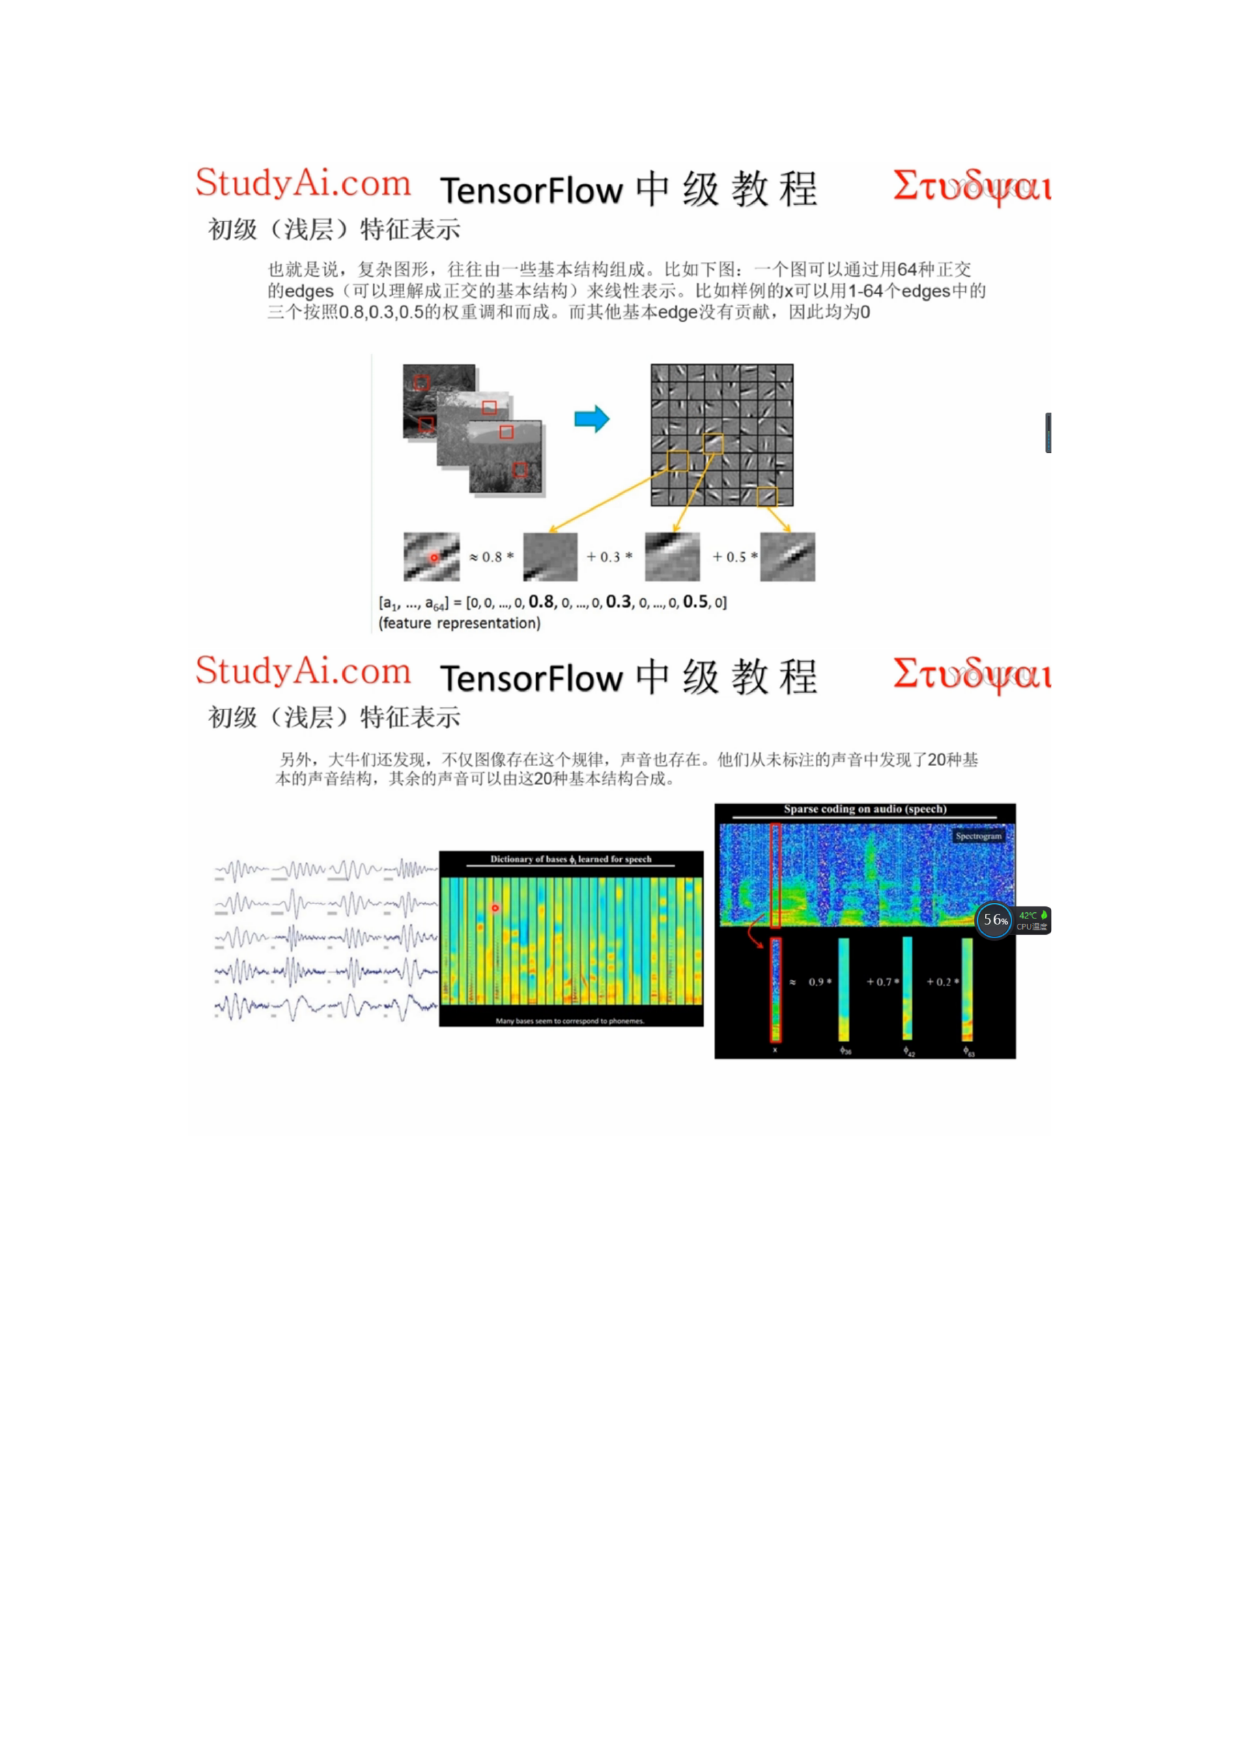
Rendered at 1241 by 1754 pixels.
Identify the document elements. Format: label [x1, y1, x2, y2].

picture [187, 649, 1052, 1136]
picture [187, 162, 1052, 648]
